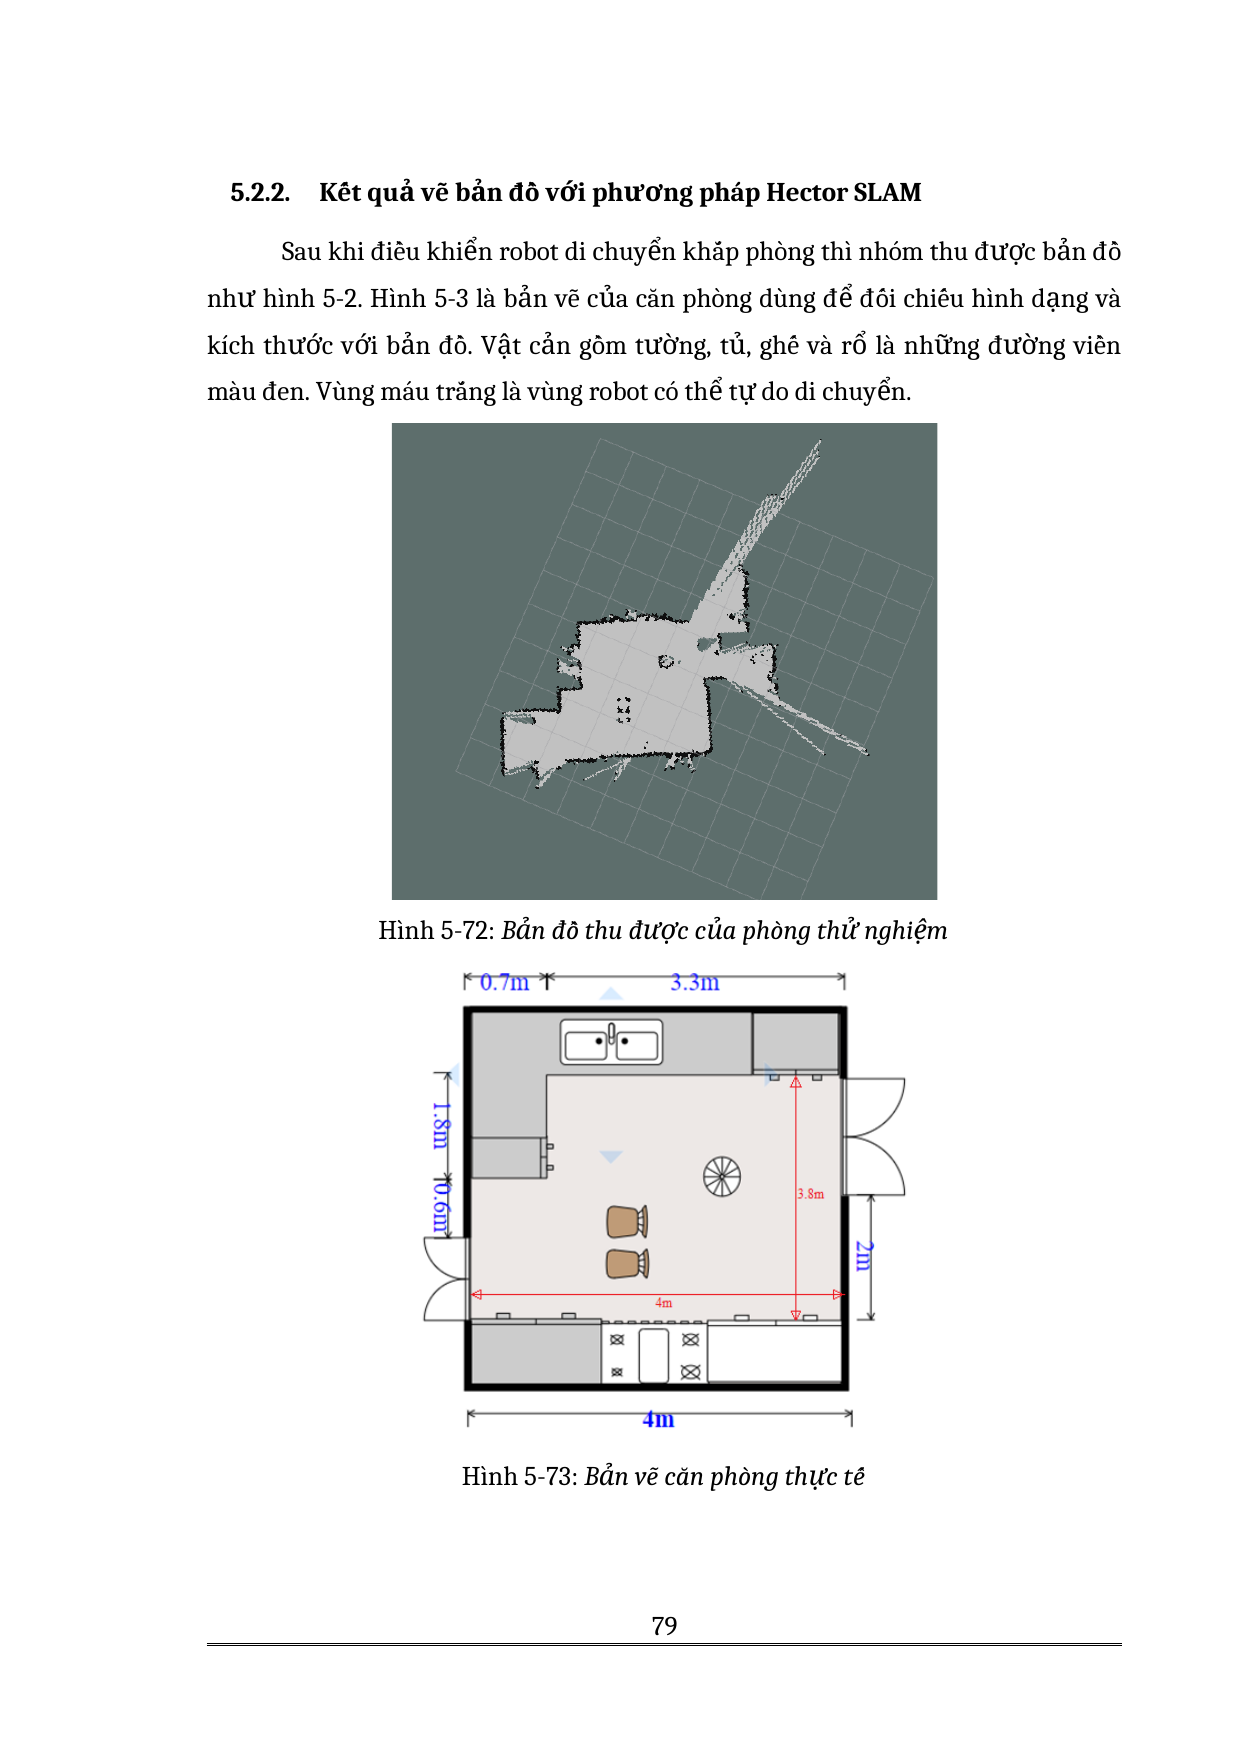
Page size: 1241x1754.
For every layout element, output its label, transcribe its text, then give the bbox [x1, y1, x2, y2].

subtitle Kết quả vẽ bản đồ với phương pháp Hector SLAM [230, 177, 1122, 208]
text Sau khi điều khiển robot di chuyển khắp phòng thì nhóm thu được bản đồ như hình 5-2. Hình 5-3 là bản vẽ của căn phòng dùng để đối chiếu hình dạng và kích thước với bản đồ. Vật cản gồm tường, tủ, ghế và rổ là những đường viền màu đen. Vùng máu trắng là vùng robot có thể tự do di chuyển. [207, 236, 1122, 407]
picture [391, 423, 938, 900]
picture [415, 961, 914, 1445]
